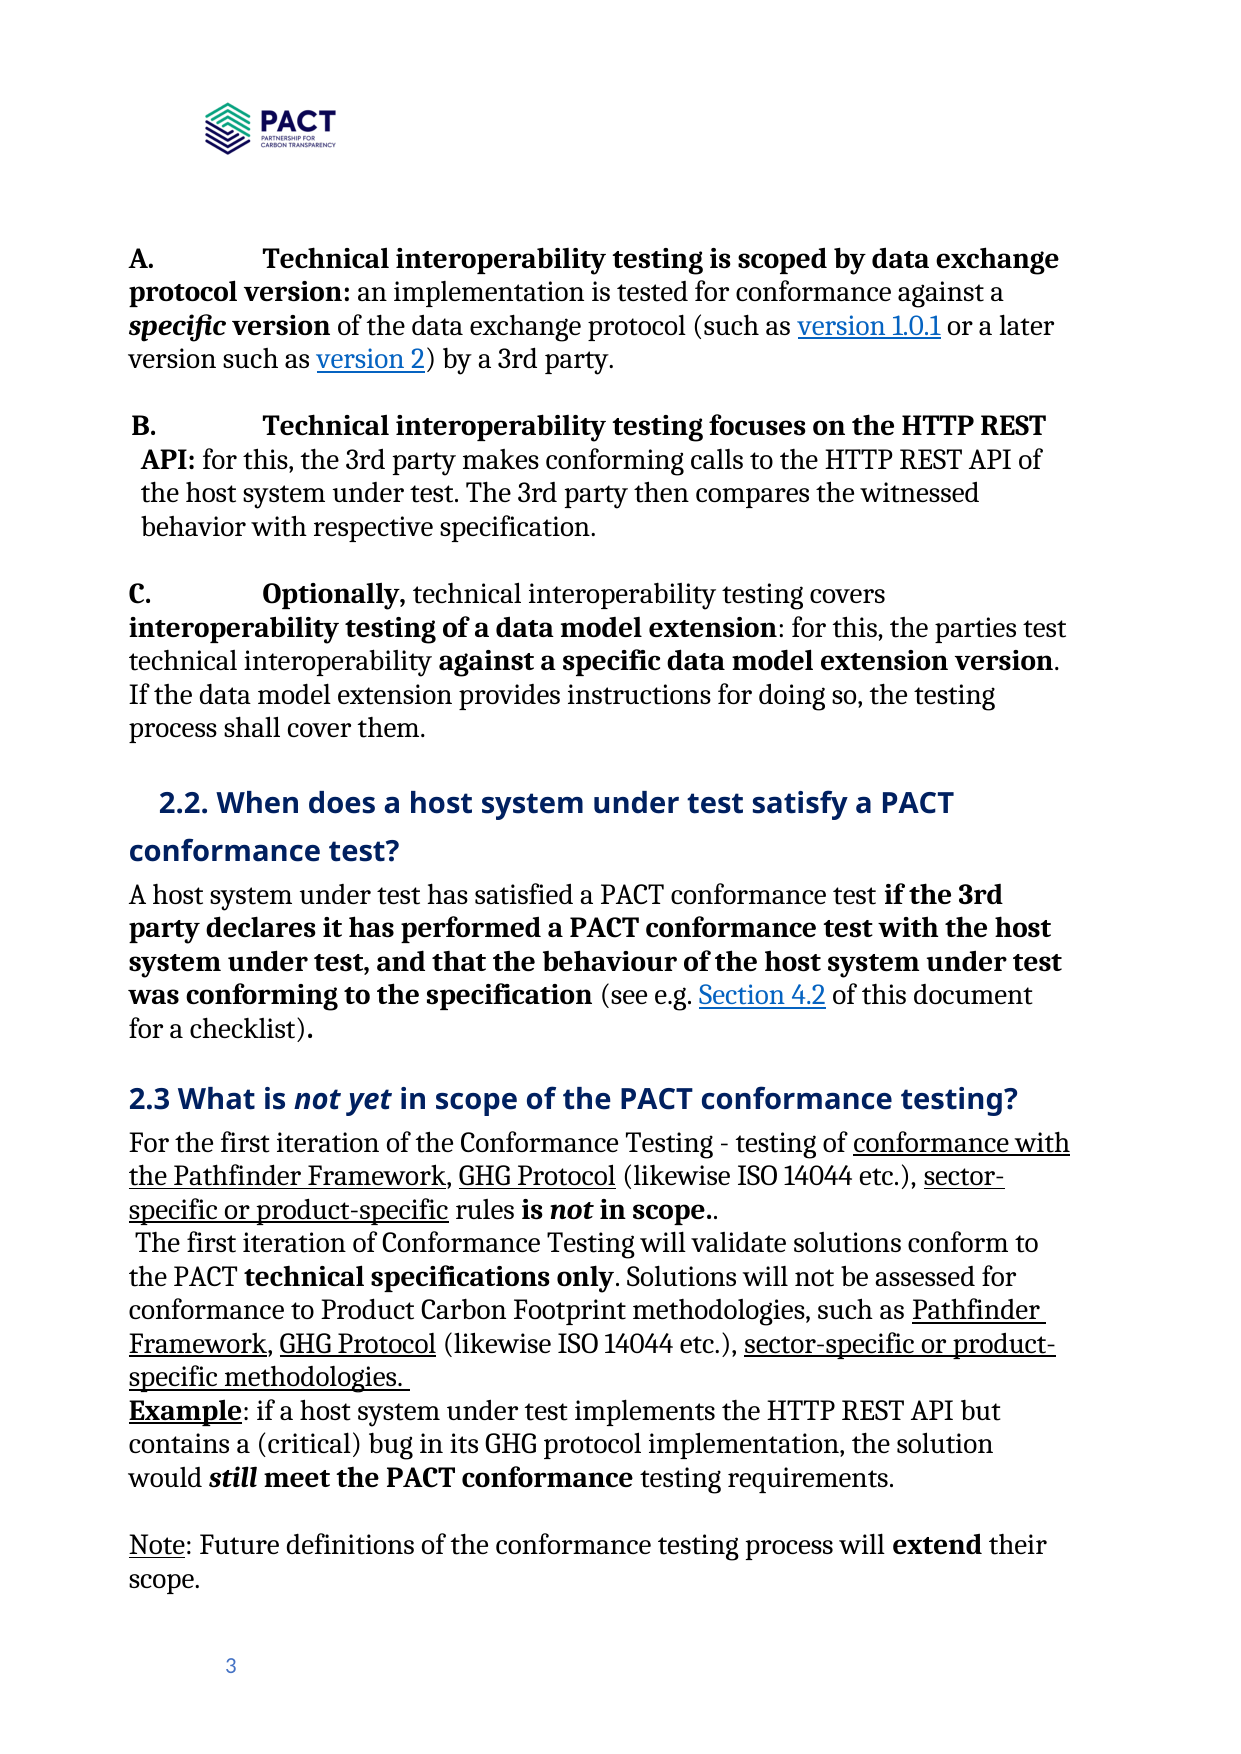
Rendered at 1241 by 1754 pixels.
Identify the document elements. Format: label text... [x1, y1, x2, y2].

list Optionally, technical interoperability testing covers interoperability testing of a data model extension: for this, the parties test technical interoperability against a specific data model extension version. If the data model extension provides instructions for doing so, the testing process shall cover them. [128, 577, 1073, 745]
subtitle 2.3 What is not yet in scope of the PACT conformance testing? [128, 1078, 1073, 1118]
list Technical interoperability testing is scoped by data exchange protocol version: an implementation is tested for conformance against a specific version of the data exchange protocol (such as version 1.0.1 or a later version such as version 2) by a 3rd party. [128, 242, 1073, 376]
text The first iteration of Conformance Testing will validate solutions conform to the PACT technical specifications only. Solutions will not be assessed for conformance to Product Carbon Footprint methodologies, such as Pathfinder Framework, GHG Protocol (likewise ISO 14044 etc.), sector-specific or product-specific methodologies. [128, 1226, 1073, 1394]
subtitle 2.2. When does a host system under test satisfy a PACT conformance test? [128, 783, 1073, 870]
text Note: Future definitions of the conformance testing process will extend their scope. [128, 1528, 1073, 1595]
text For the first iteration of the Conformance Testing - testing of conformance with the Pathfinder Framework, GHG Protocol (likewise ISO 14044 etc.), sector-specific or product-specific rules is not in scope.. [128, 1126, 1073, 1226]
text Example: if a host system under test implements the HTTP REST API but contains a (critical) bug in its GHG protocol implementation, the solution would still meet the PACT conformance testing requirements. [128, 1394, 1073, 1495]
picture [198, 75, 343, 186]
list Technical interoperability testing focuses on the HTTP REST API: for this, the 3rd party makes conforming calls to the HTTP REST API of the host system under test. The 3rd party then compares the witnessed behavior with respective specification. [131, 409, 1073, 544]
text A host system under test has satisfied a PACT conformance test if the 3rd party declares it has performed a PACT conformance test with the host system under test, and that the behaviour of the host system under test was conforming to the specification (see e.g. Section 4.2 of this document for a checklist). [128, 878, 1073, 1046]
